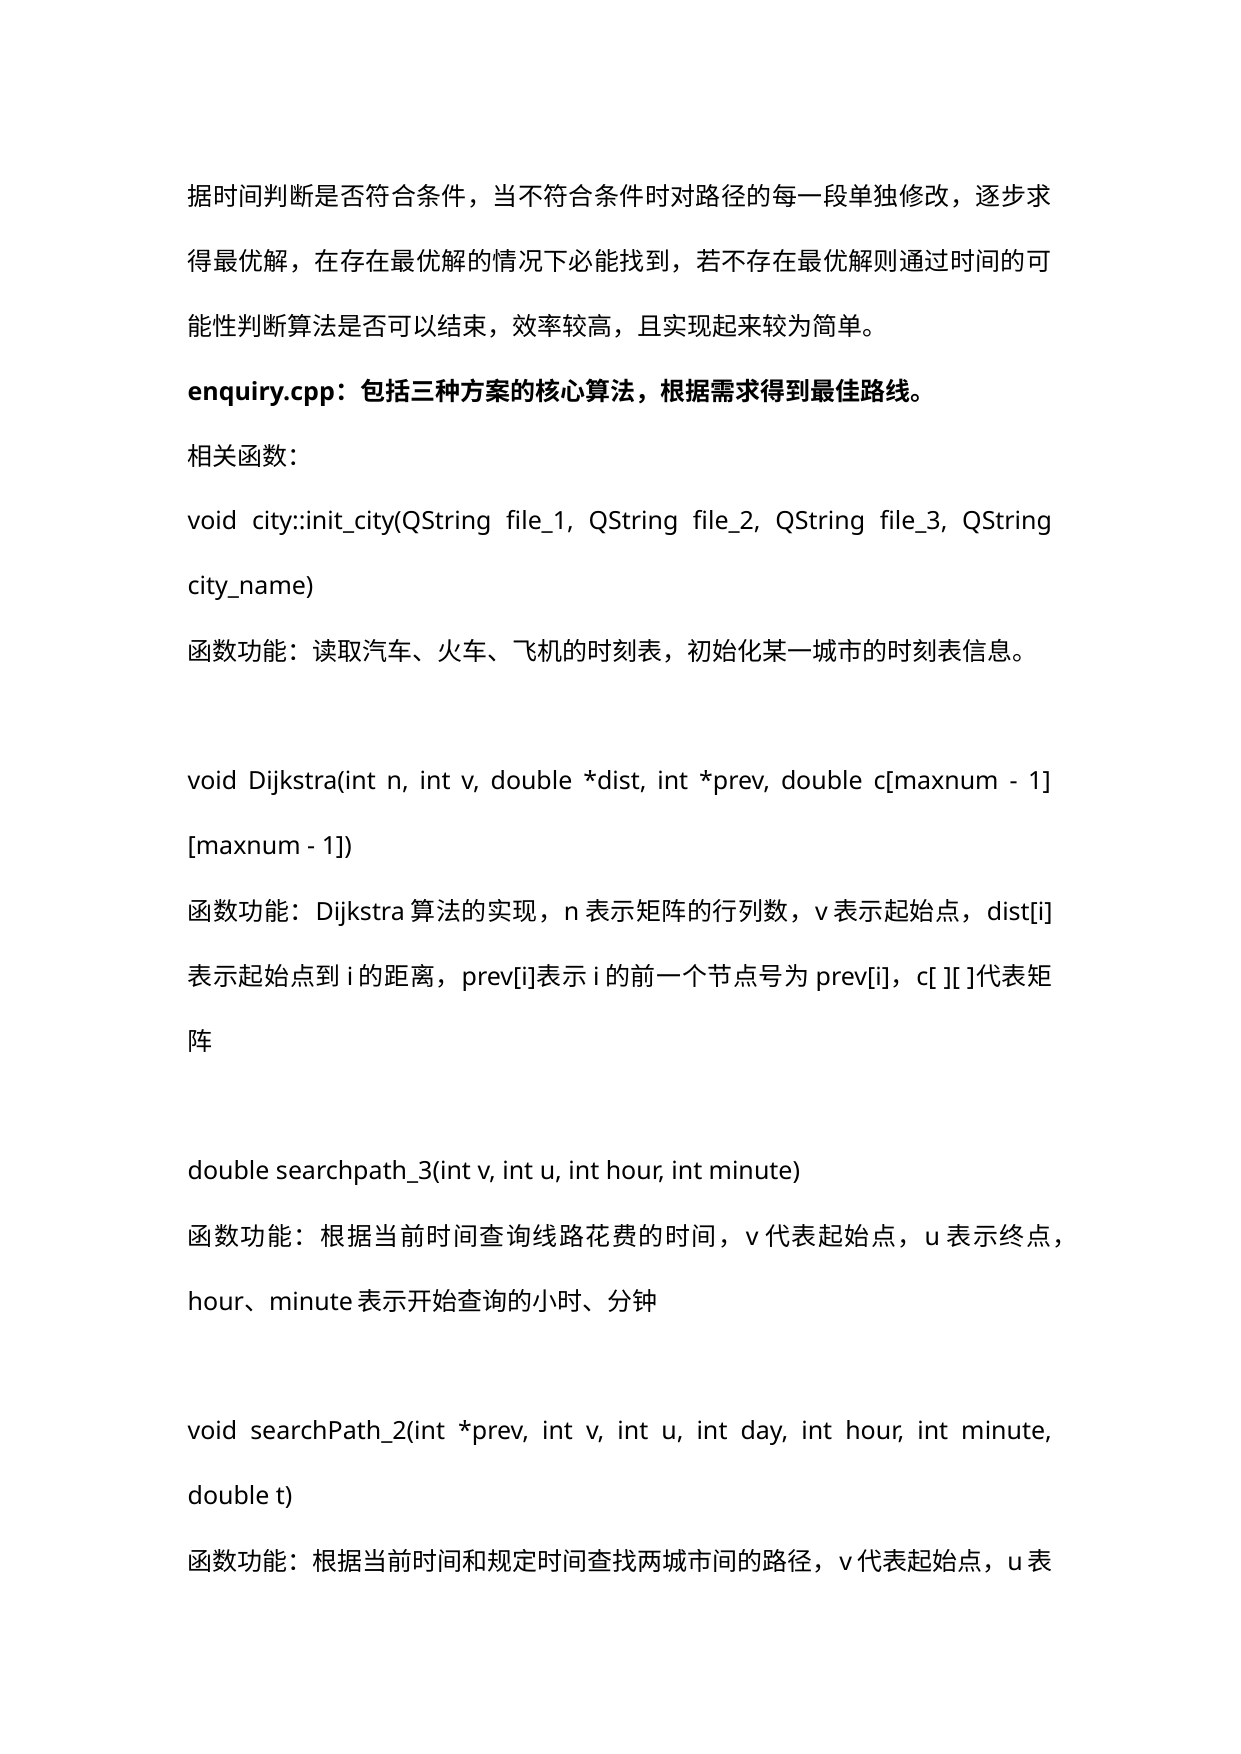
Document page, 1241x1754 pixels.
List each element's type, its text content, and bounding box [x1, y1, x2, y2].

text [187, 162, 1053, 357]
text enquiry.cpp：包括三种方案的核心算法，根据需求得到最佳路线。 [187, 357, 1053, 422]
text 函数功能：根据当前时间查询线路花费的时间，v代表起始点，u表示终点，hour、minute表示开始查询的小时、分钟 [187, 1202, 1053, 1332]
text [187, 1527, 1053, 1592]
text 函数功能：读取汽车、火车、飞机的时刻表，初始化某一城市的时刻表信息。 [187, 617, 1053, 682]
text void searchPath_2(int *prev, int v, int u, int day, int hour, int minute, double t) [187, 1397, 1053, 1527]
text void Dijkstra(int n, int v, double *dist, int *prev, double c[maxnum - 1][maxnum - 1]) [187, 747, 1053, 877]
text 相关函数： [187, 422, 1053, 487]
text double searchpath_3(int v, int u, int hour, int minute) [187, 1137, 1053, 1202]
text 函数功能：Dijkstra算法的实现，n表示矩阵的行列数，v表示起始点，dist[i]表示起始点到i的距离，prev[i]表示i的前一个节点号为prev[i]，c[ ][ ]代表矩阵 [187, 877, 1053, 1072]
text void city::init_city(QString file_1, QString file_2, QString file_3, QString city_name) [187, 487, 1053, 617]
